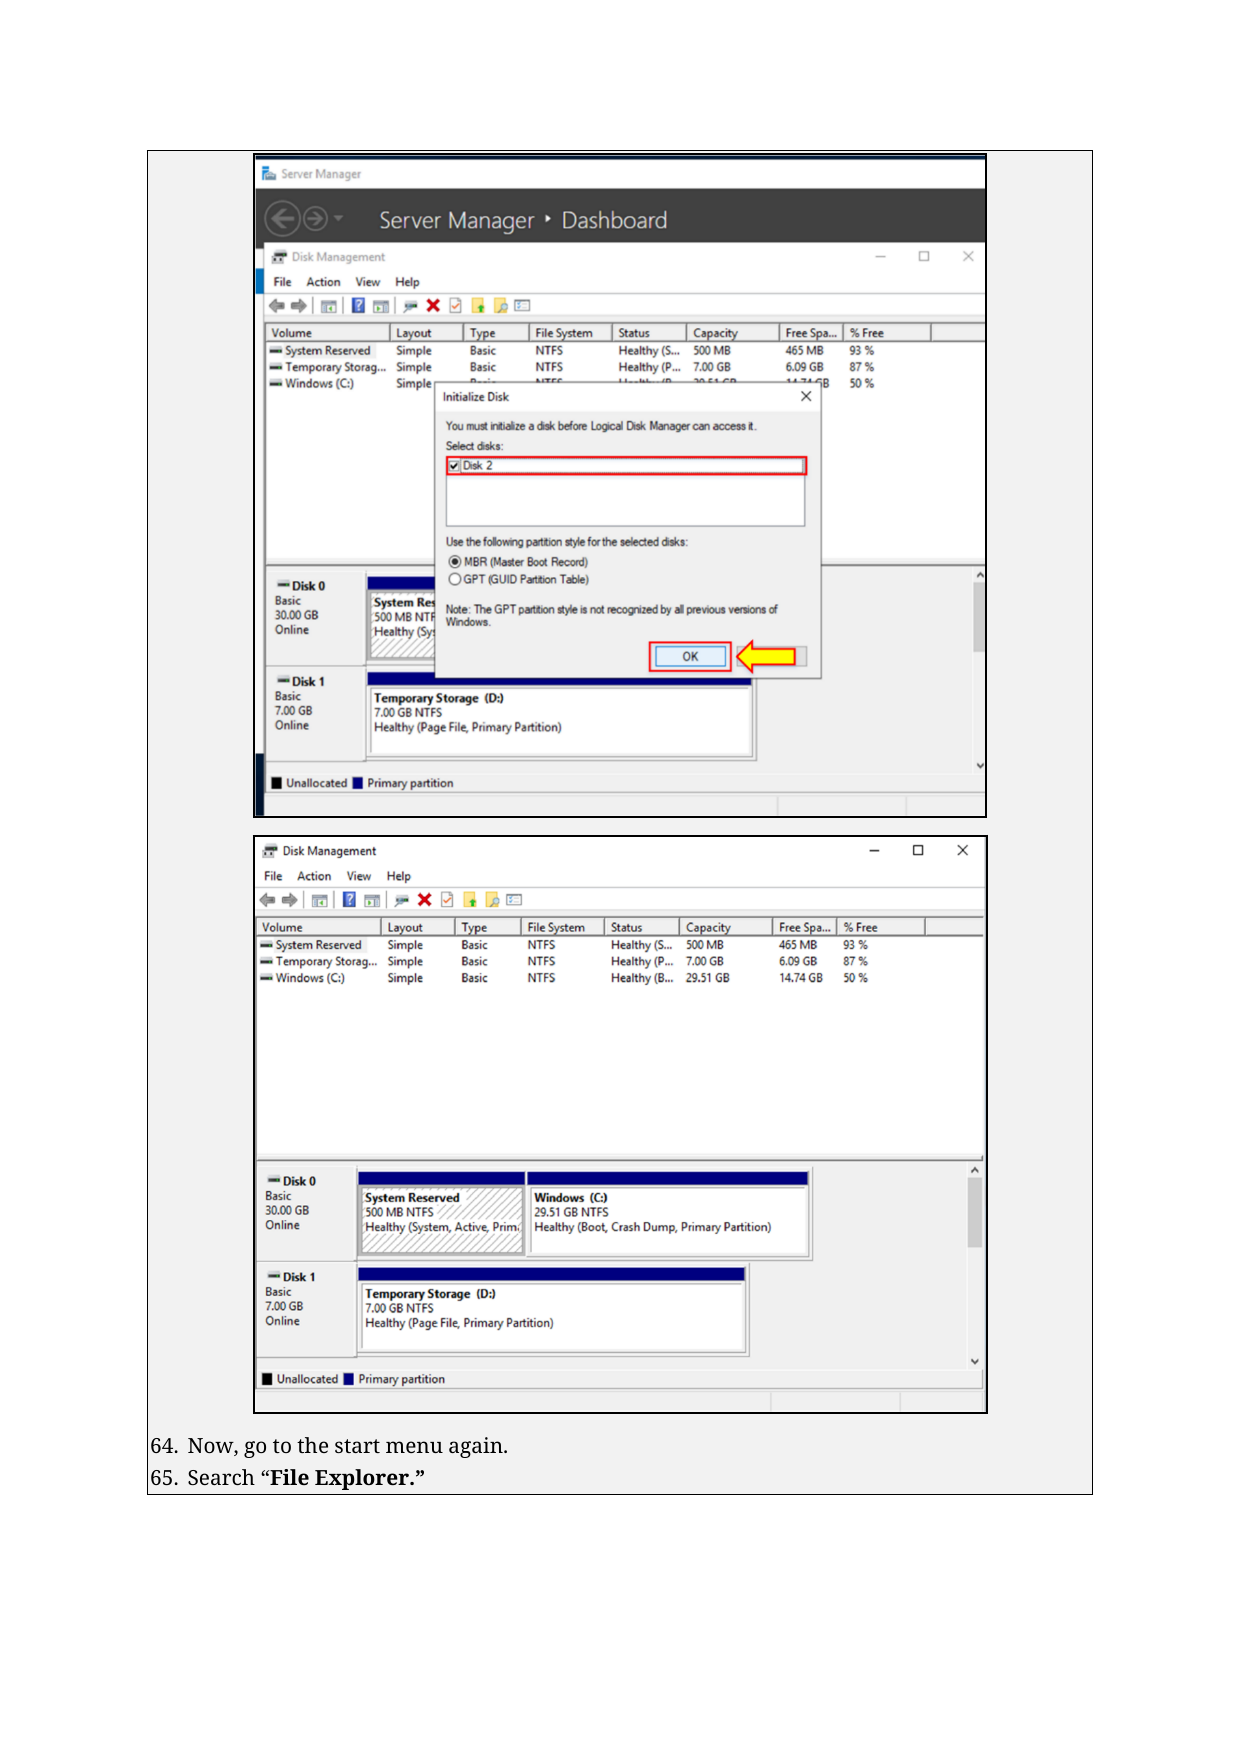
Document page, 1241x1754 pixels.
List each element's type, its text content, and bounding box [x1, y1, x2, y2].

picture [255, 155, 985, 816]
picture [255, 837, 986, 1412]
list Search “File Explorer.” [148, 1460, 1092, 1494]
list Now, go to the start menu again. [148, 1428, 1092, 1459]
